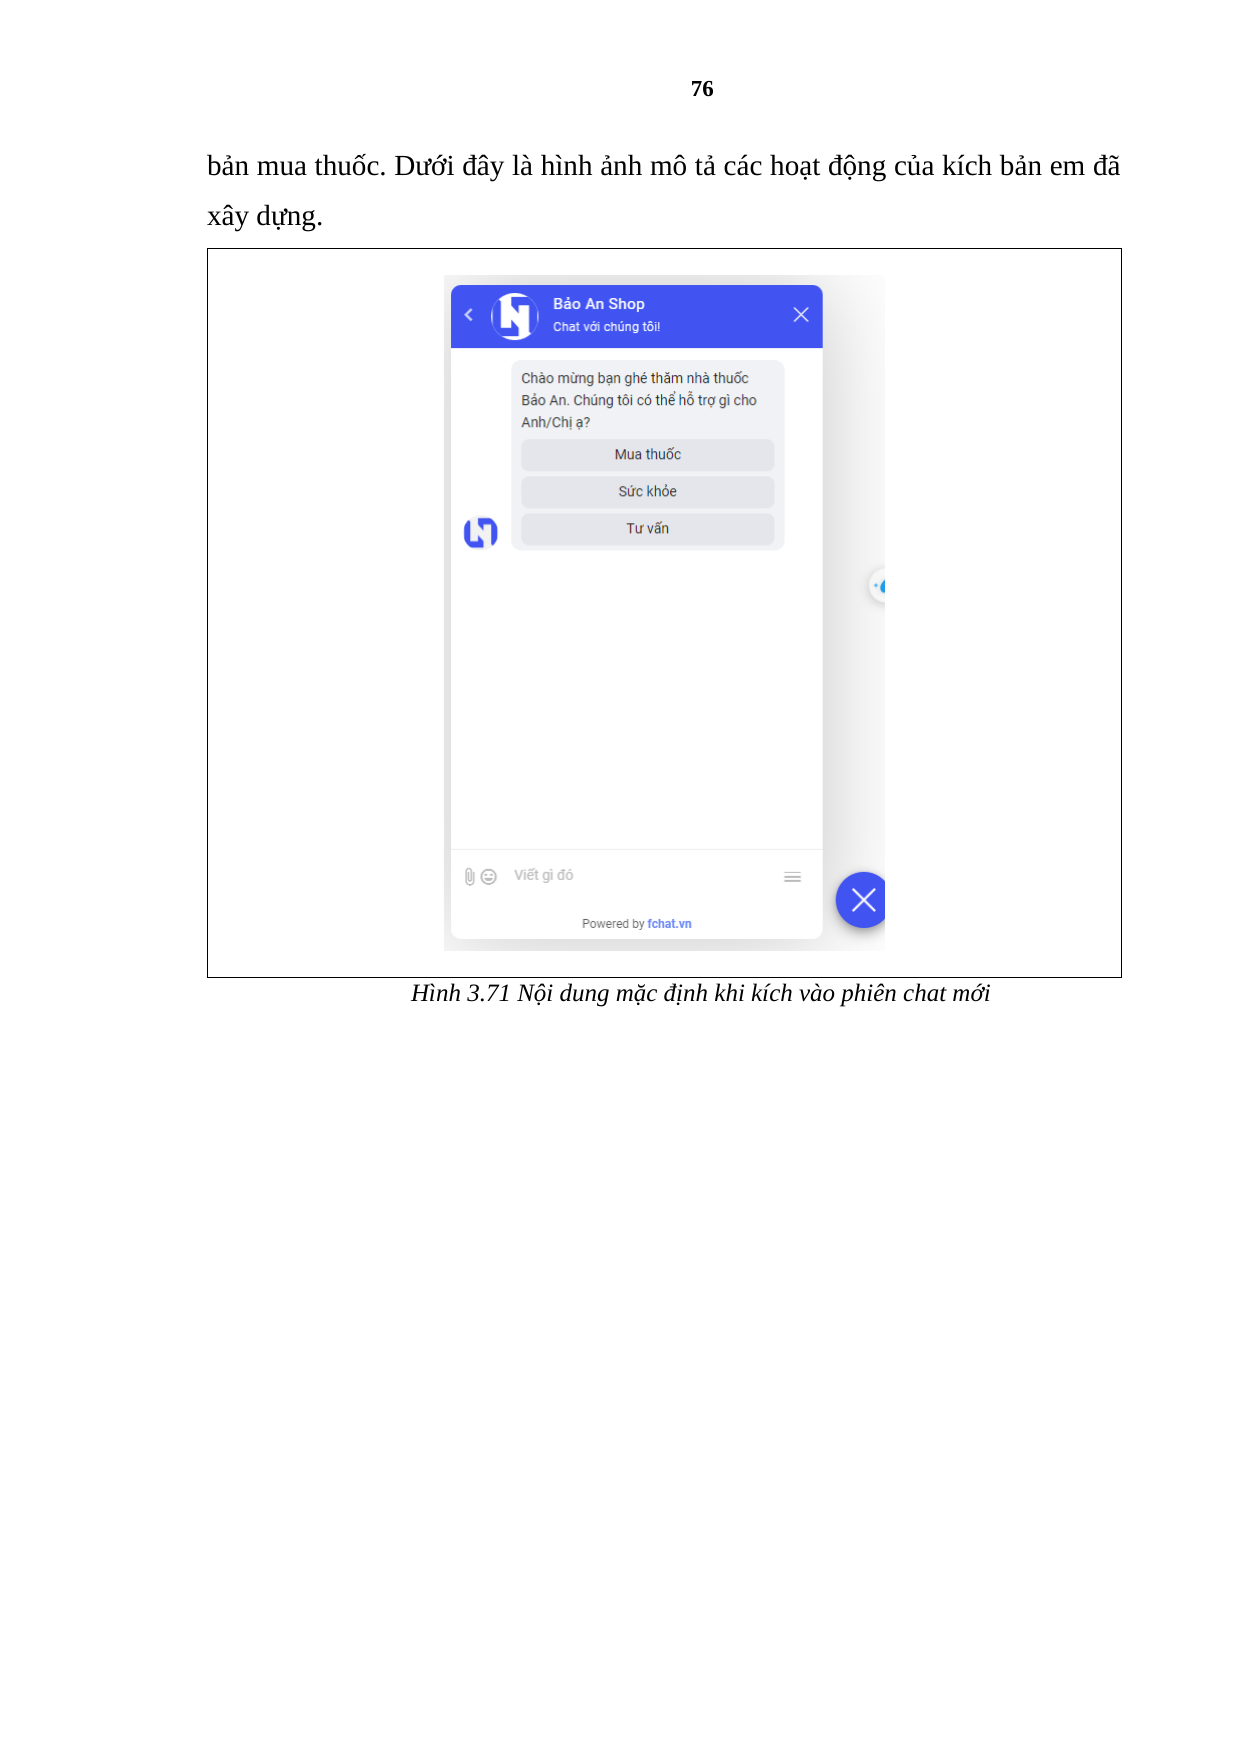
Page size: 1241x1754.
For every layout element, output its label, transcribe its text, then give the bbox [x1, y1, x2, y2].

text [207, 148, 1122, 232]
table_header [208, 249, 1121, 977]
picture [443, 275, 885, 951]
